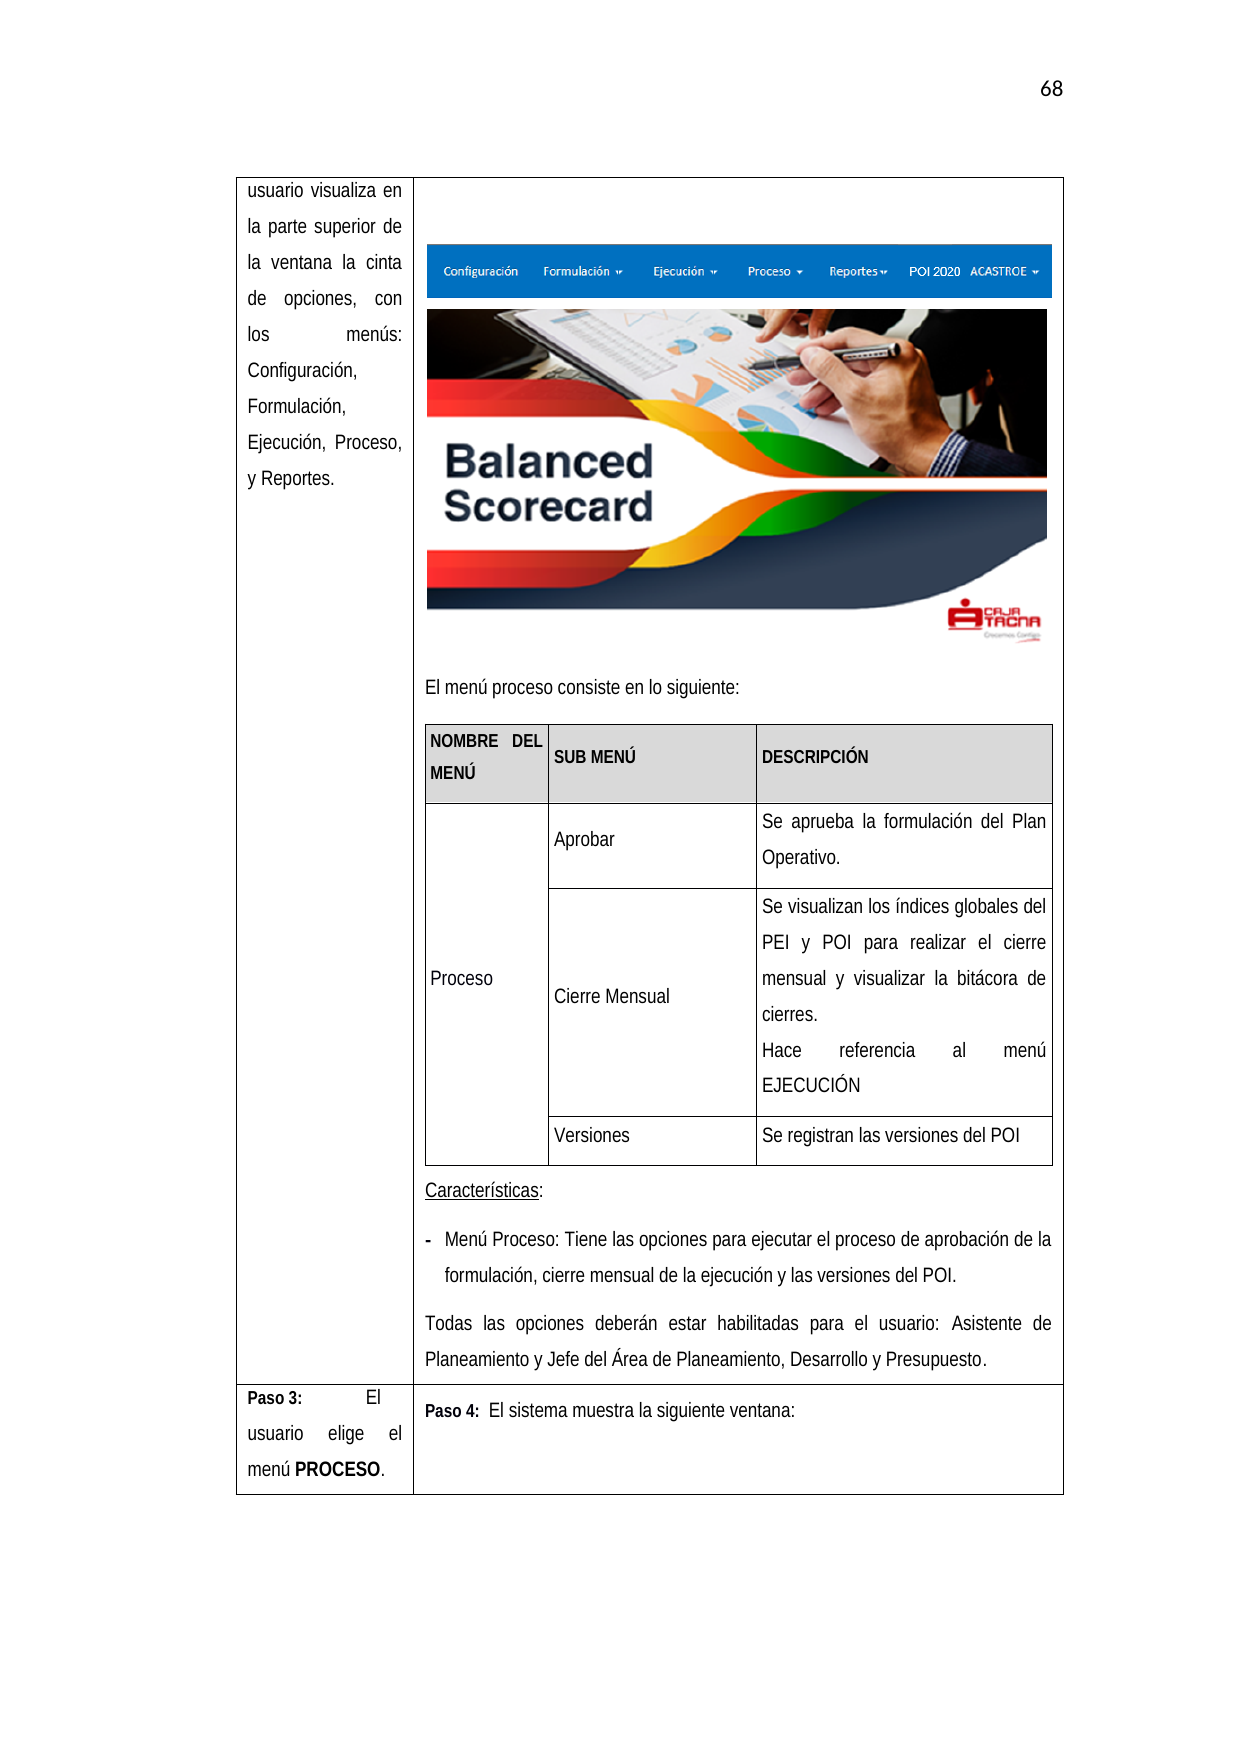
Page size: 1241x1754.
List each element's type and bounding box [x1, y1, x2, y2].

table_cell [237, 178, 413, 1384]
table_cell [414, 1385, 1063, 1494]
picture [424, 242, 1053, 650]
table_cell [414, 178, 1063, 1384]
table_cell [237, 1385, 413, 1494]
